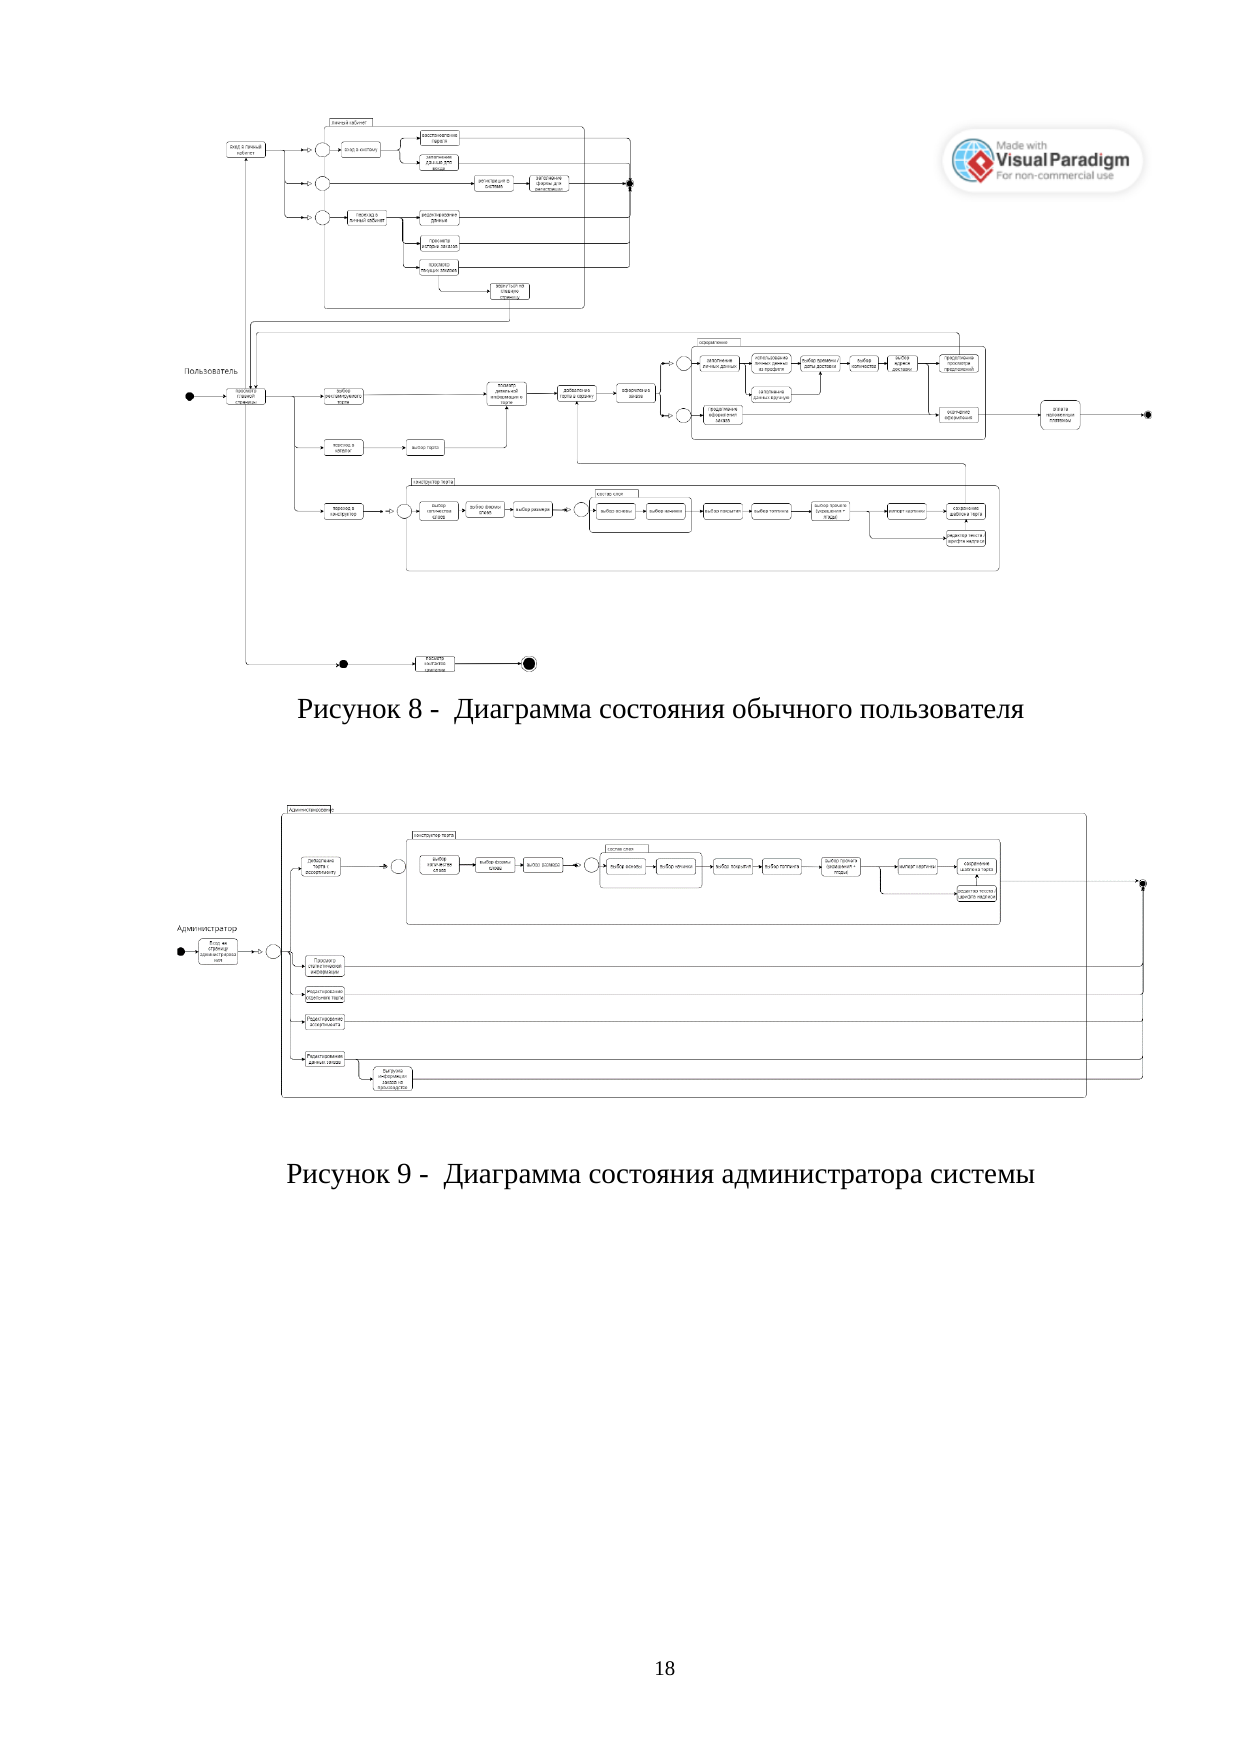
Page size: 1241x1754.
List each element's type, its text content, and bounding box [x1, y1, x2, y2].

list Диаграмма состояния администратора системы [248, 1156, 1152, 1190]
picture [177, 794, 1152, 1128]
picture [177, 118, 1152, 680]
list Диаграмма состояния обычного пользователя [248, 691, 1152, 725]
